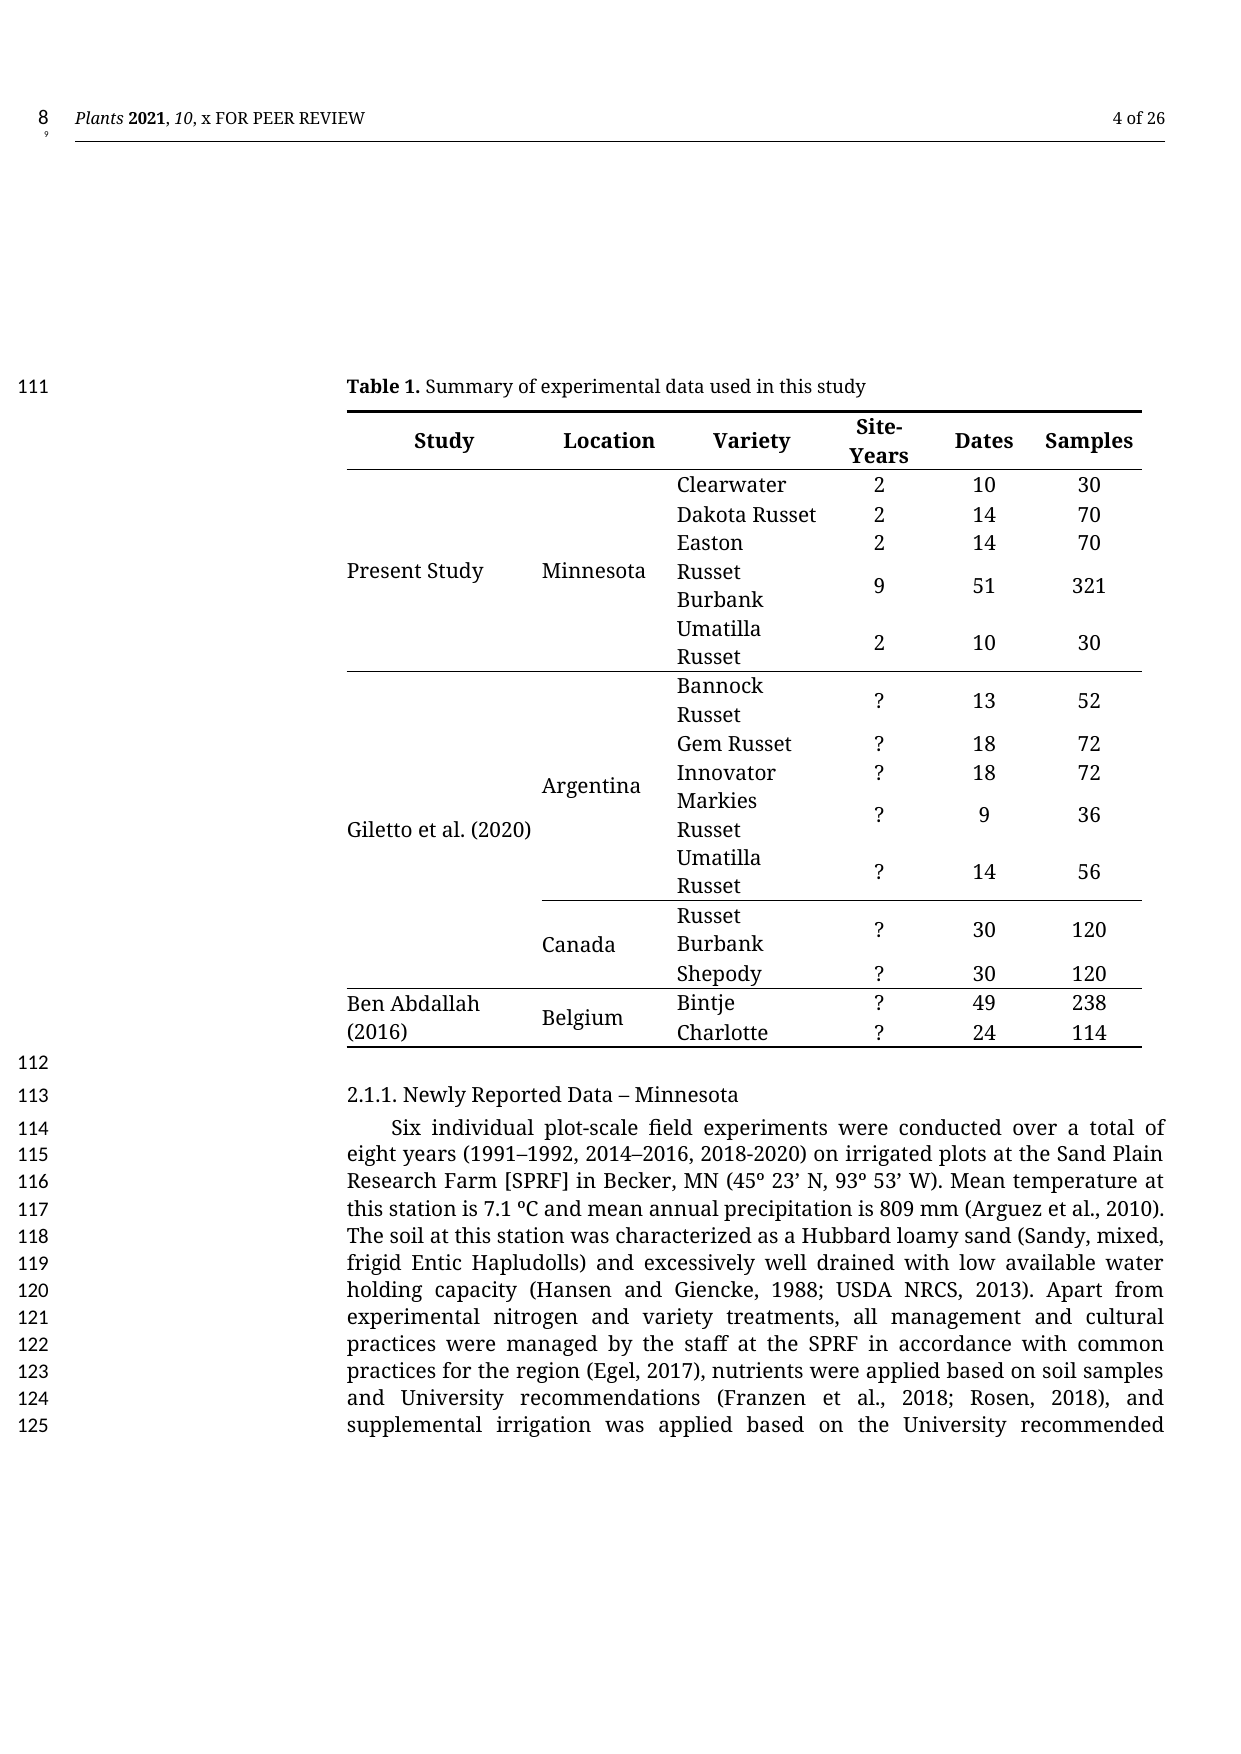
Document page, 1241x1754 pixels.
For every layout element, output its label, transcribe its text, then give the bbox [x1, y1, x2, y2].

table_cell ? [827, 672, 932, 728]
table_cell Charlotte [677, 1017, 827, 1046]
table_cell 10 [932, 470, 1037, 499]
table_cell 72 [1037, 729, 1142, 758]
table_cell 114 [1037, 1017, 1142, 1046]
table_cell Dakota Russet [677, 499, 827, 528]
table_cell 18 [932, 729, 1037, 758]
table_cell 2 [827, 470, 932, 499]
table_cell ? [827, 1017, 932, 1046]
table_cell Clearwater [677, 470, 827, 499]
table_cell 56 [1037, 843, 1142, 900]
table_cell 14 [932, 528, 1037, 557]
table_cell 70 [1037, 499, 1142, 528]
table_cell 30 [932, 958, 1037, 987]
table_cell ? [827, 786, 932, 843]
table_header Samples [1037, 413, 1142, 469]
table_cell 14 [932, 843, 1037, 900]
table_header Study [347, 413, 542, 469]
table_cell Bannock Russet [677, 672, 827, 728]
table_cell 51 [932, 557, 1037, 614]
table_cell 72 [1037, 758, 1142, 786]
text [347, 1114, 1165, 1439]
table_cell 18 [932, 758, 1037, 786]
table_cell Argentina [542, 672, 677, 900]
table_cell Ben Abdallah (2016) [347, 989, 542, 1046]
table_cell ? [827, 758, 932, 786]
table_cell Gem Russet [677, 729, 827, 758]
text Table 1. Summary of experimental data used in this study [347, 374, 1165, 398]
table_cell ? [827, 843, 932, 900]
table_cell 70 [1037, 528, 1142, 557]
table_cell 321 [1037, 557, 1142, 614]
table_cell 13 [932, 672, 1037, 728]
table_cell ? [827, 989, 932, 1017]
table_cell Markies Russet [677, 786, 827, 843]
table_cell Belgium [542, 989, 677, 1046]
table_cell 30 [1037, 470, 1142, 499]
table_cell Easton [677, 528, 827, 557]
table_cell ? [827, 729, 932, 758]
table_cell Russet Burbank [677, 901, 827, 958]
table_cell 9 [827, 557, 932, 614]
table_cell 52 [1037, 672, 1142, 728]
table_cell 2 [827, 499, 932, 528]
table_cell 30 [1037, 614, 1142, 671]
table_cell 36 [1037, 786, 1142, 843]
table_cell Innovator [677, 758, 827, 786]
table_cell ? [827, 901, 932, 958]
table_cell 2 [827, 528, 932, 557]
table_header Location [542, 413, 677, 469]
table_cell 30 [932, 901, 1037, 958]
table_cell Umatilla Russet [677, 614, 827, 671]
table_cell Minnesota [542, 470, 677, 671]
table_cell Umatilla Russet [677, 843, 827, 900]
table_cell Russet Burbank [677, 557, 827, 614]
table_cell 120 [1037, 958, 1142, 987]
table_cell 24 [932, 1017, 1037, 1046]
table_cell ? [827, 958, 932, 987]
table_cell Giletto et al. (2020) [347, 672, 542, 987]
table_cell 238 [1037, 989, 1142, 1017]
table_cell 120 [1037, 901, 1142, 958]
table_cell 9 [932, 786, 1037, 843]
table_cell Bintje [677, 989, 827, 1017]
table_cell Present Study [347, 470, 542, 671]
table_cell 49 [932, 989, 1037, 1017]
subtitle 2.1.1. Newly Reported Data – Minnesota [347, 1081, 1165, 1108]
table_header Site-Years [827, 413, 932, 469]
table_header Dates [932, 413, 1037, 469]
table_cell 14 [932, 499, 1037, 528]
table_cell Shepody [677, 958, 827, 987]
table_cell Canada [542, 901, 677, 987]
table_header Variety [677, 413, 827, 469]
table_cell 10 [932, 614, 1037, 671]
table_cell 2 [827, 614, 932, 671]
